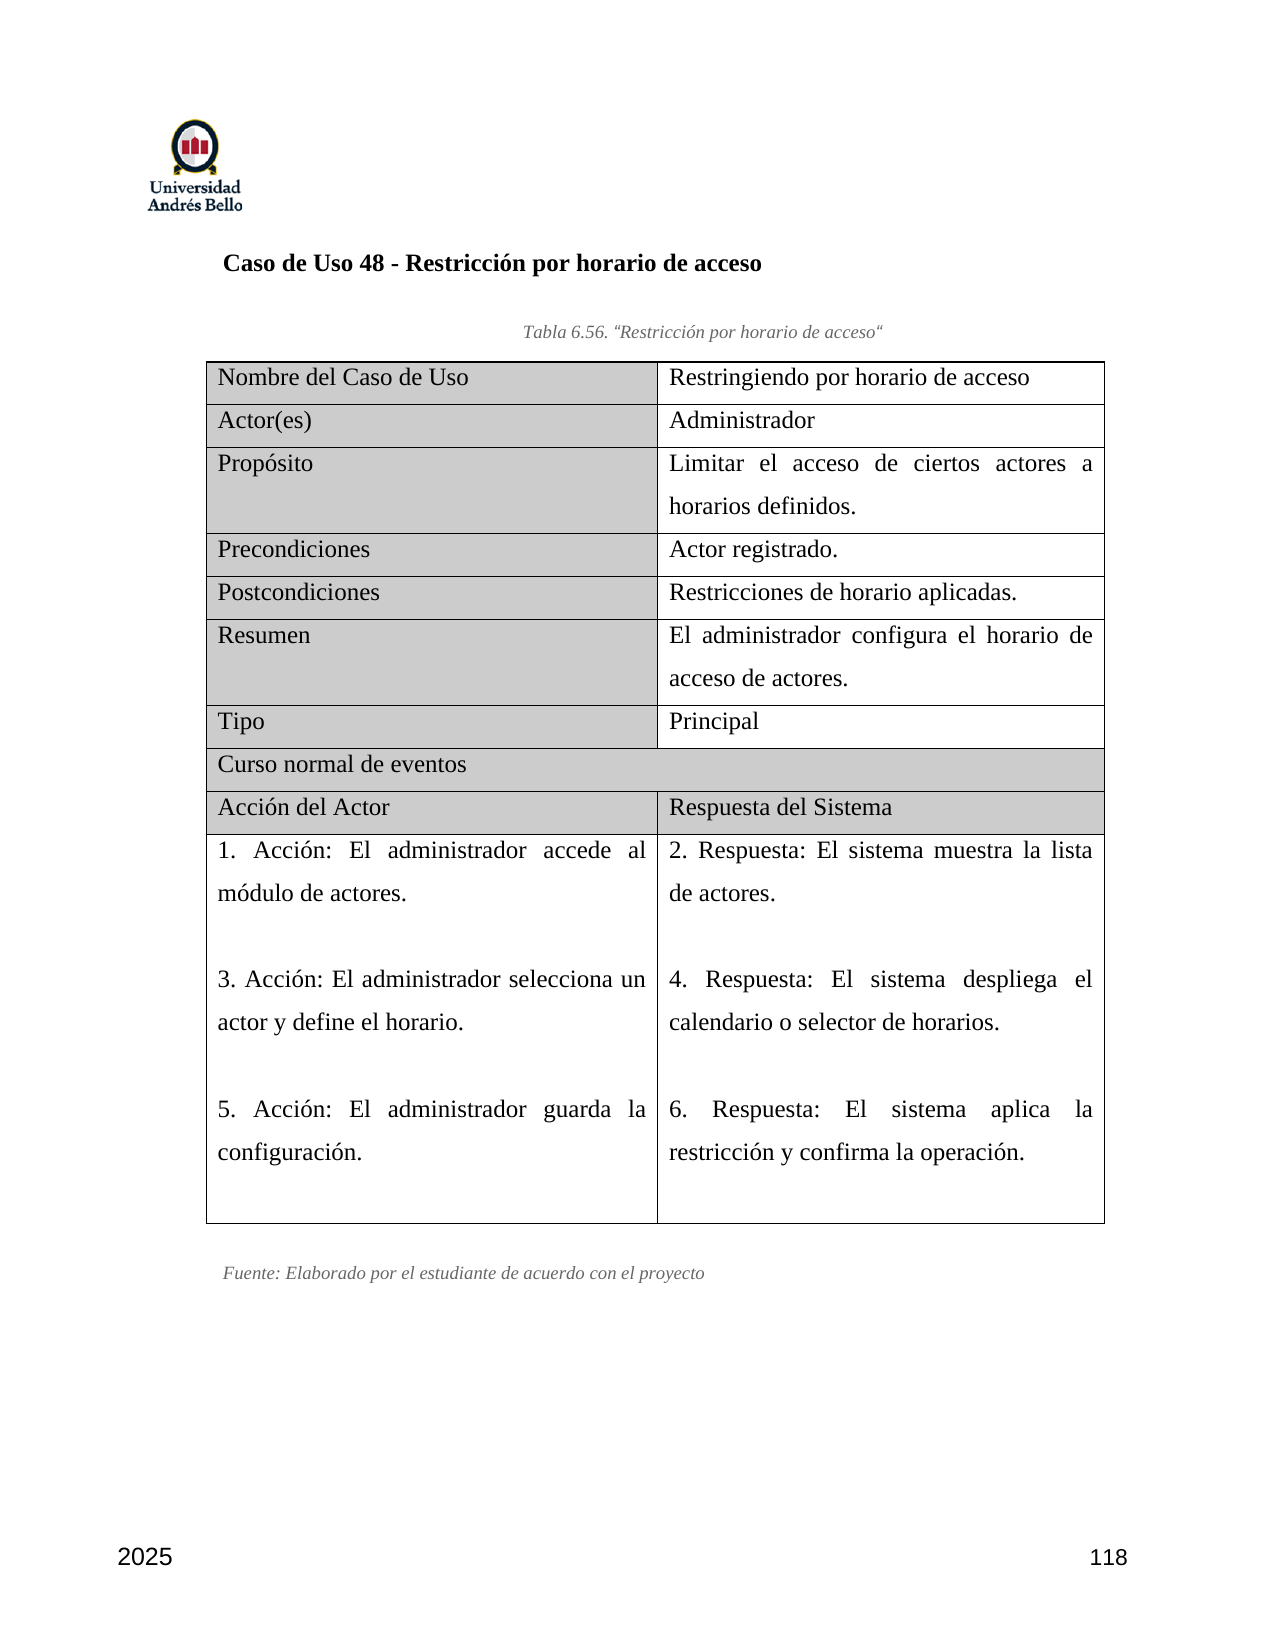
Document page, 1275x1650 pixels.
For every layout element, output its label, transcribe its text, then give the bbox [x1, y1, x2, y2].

subtitle Tabla 6.56. “Restricción por horario de acceso“ [448, 321, 1127, 342]
table_cell Respuesta del Sistema [658, 792, 1104, 834]
text Caso de Uso 48 - Restricción por horario de acceso [148, 248, 1127, 277]
table_cell Acción del Actor [207, 792, 657, 834]
table_cell Propósito [207, 448, 657, 533]
table_cell 1. Acción: El administrador accede al módulo de actores. 3. Acción: El administrador selecciona un actor y define el horario. 5. Acción: El administrador guarda la configuración. [207, 835, 657, 1223]
picture [147, 118, 243, 212]
table_cell 2. Respuesta: El sistema muestra la lista de actores. 4. Respuesta: El sistema despliega el calendario o selector de horarios. 6. Respuesta: El sistema aplica la restricción y confirma la operación. [658, 835, 1104, 1223]
table_cell Precondiciones [207, 534, 657, 576]
table_cell Actor(es) [207, 405, 657, 447]
table_cell Limitar el acceso de ciertos actores a horarios definidos. [658, 448, 1104, 533]
table_cell Postcondiciones [207, 577, 657, 619]
table_header Nombre del Caso de Uso [207, 363, 657, 404]
table_cell Tipo [207, 706, 657, 748]
table_cell Restricciones de horario aplicadas. [658, 577, 1104, 619]
table_cell Resumen [207, 620, 657, 705]
table_cell El administrador configura el horario de acceso de actores. [658, 620, 1104, 705]
table_cell Curso normal de eventos [207, 749, 1104, 791]
table_header Restringiendo por horario de acceso [658, 363, 1104, 404]
text Fuente: Elaborado por el estudiante de acuerdo con el proyecto [148, 361, 1127, 1283]
table_cell Administrador [658, 405, 1104, 447]
table_cell Principal [658, 706, 1104, 748]
table_cell Actor registrado. [658, 534, 1104, 576]
